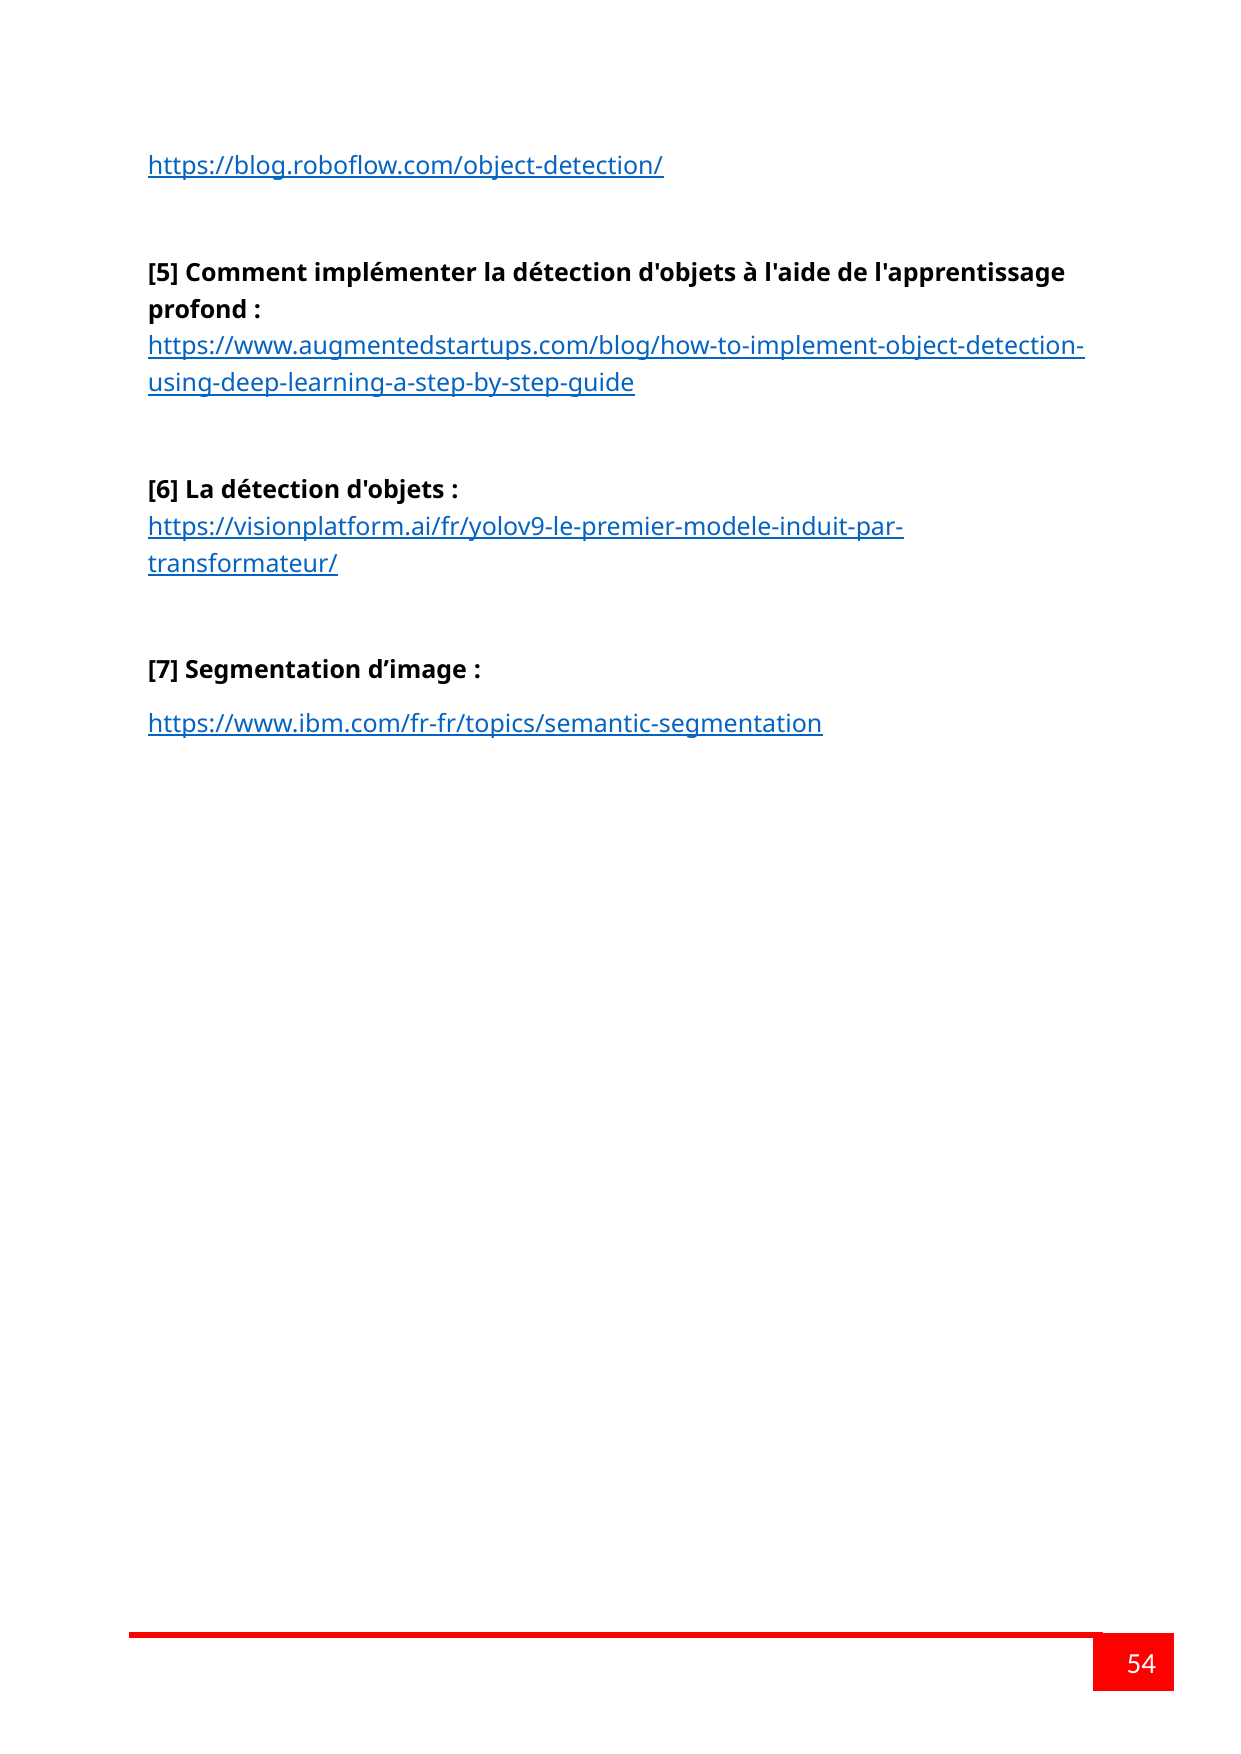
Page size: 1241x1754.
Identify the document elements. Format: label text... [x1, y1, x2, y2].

text [5] Comment implémenter la détection d'objets à l'aide de l'apprentissage profond : https://www.augmentedstartups.com/blog/how-to-implement-object-detection-using-deep-learning-a-step-by-step-guide [148, 254, 1093, 399]
text [6] La détection d'objets : https://visionplatform.ai/fr/yolov9-le-premier-modele-induit-par-transformateur/ [148, 472, 1093, 579]
text https://blog.roboflow.com/object-detection/ [148, 148, 1093, 182]
text https://www.ibm.com/fr-fr/topics/semantic-segmentation [148, 706, 1093, 739]
text [7] Segmentation d’image : [148, 652, 1093, 686]
